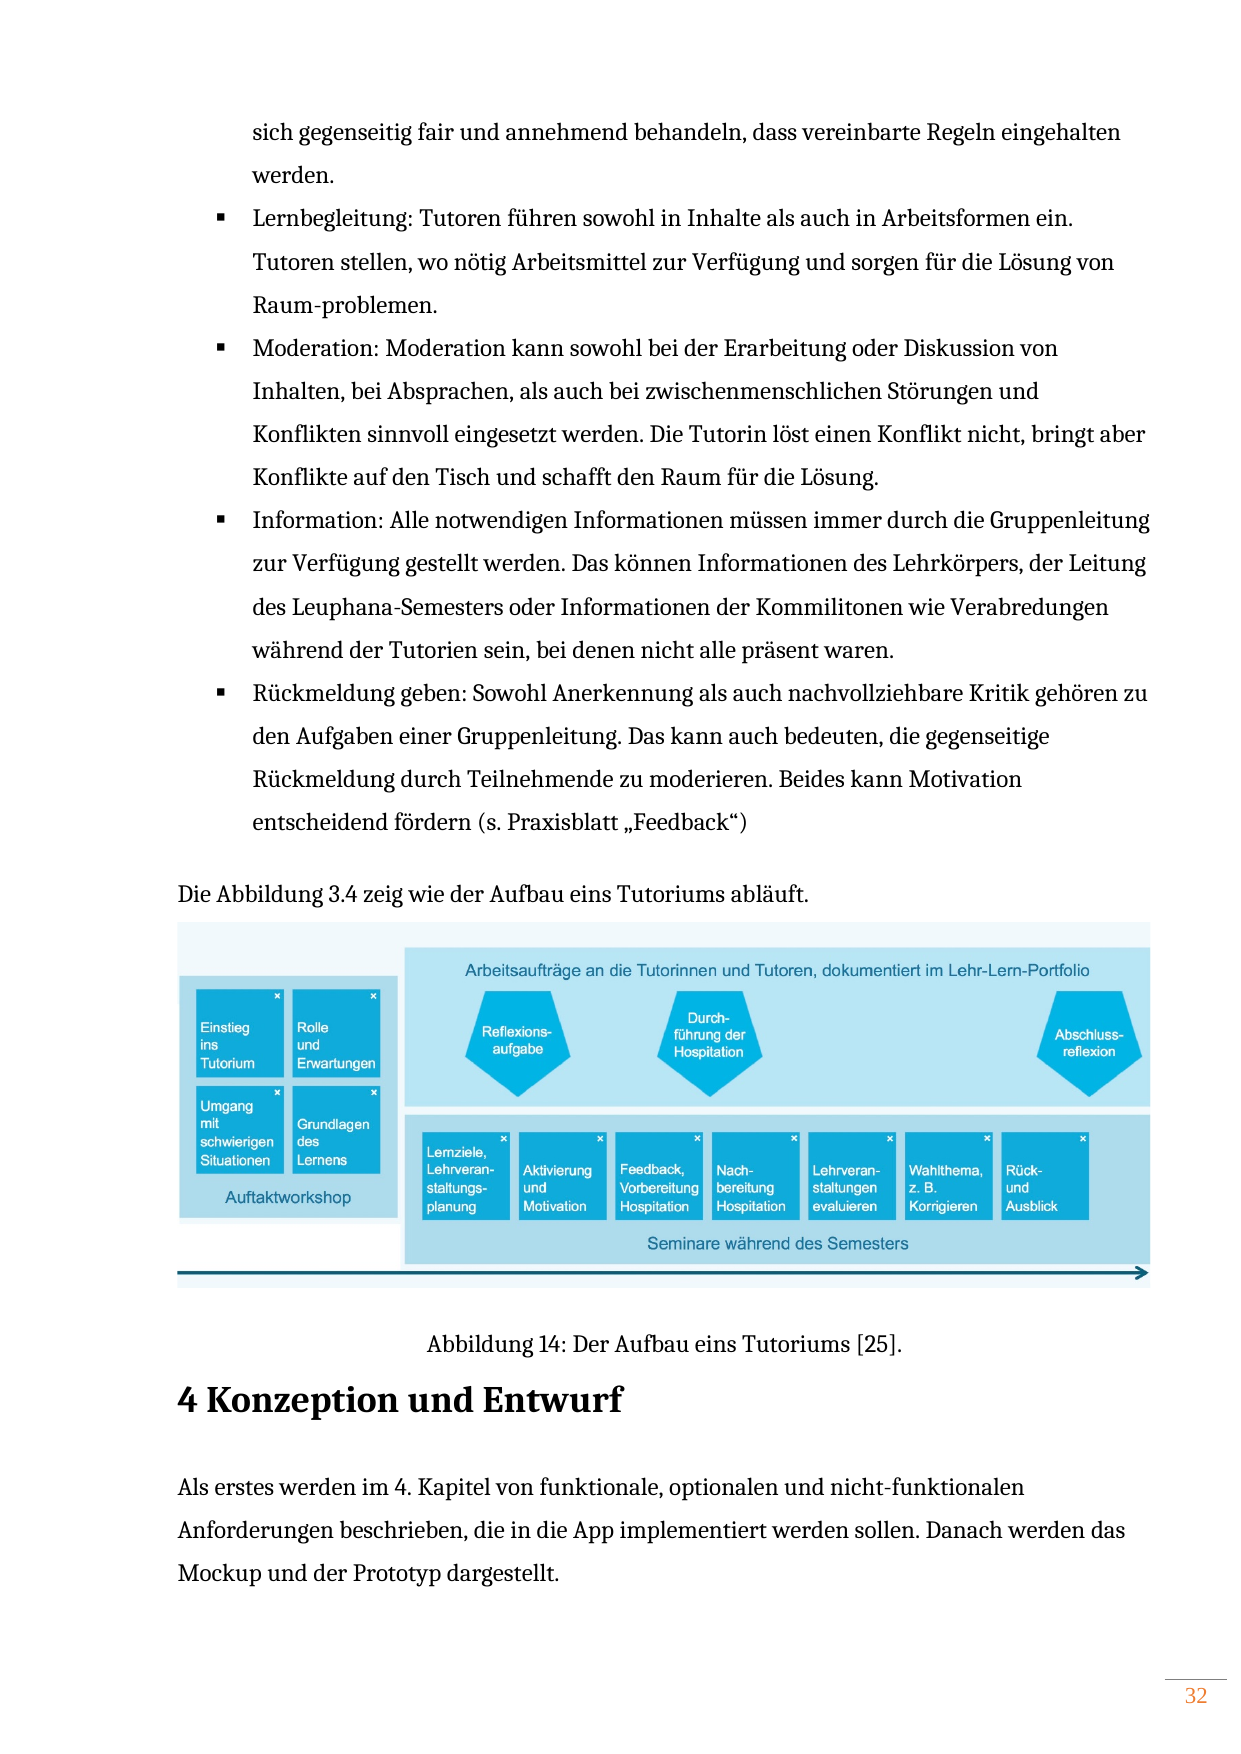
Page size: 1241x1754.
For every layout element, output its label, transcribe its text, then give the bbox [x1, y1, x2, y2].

text Abbildung 3.4: Der Aufbau eins Tutoriums [25]. [177, 1329, 1152, 1358]
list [215, 118, 1152, 190]
list Information: Alle notwendigen Informationen müssen immer durch die Gruppenleitung zur Verfügung gestellt werden. Das können Informationen des Lehrkörpers, der Leitung des Leuphana-Semesters oder Informationen der Kommilitonen wie Verabredungen während der Tutorien sein, bei denen nicht alle präsent waren. [215, 506, 1152, 664]
list Rückmeldung geben: Sowohl Anerkennung als auch nachvollziehbare Kritik gehören zu den Aufgaben einer Gruppenleitung. Das kann auch bedeuten, die gegenseitige Rückmeldung durch Teilnehmende zu moderieren. Beides kann Motivation entscheidend fördern (s. Praxisblatt „Feedback“) [215, 679, 1152, 837]
list Lernbegleitung: Tutoren führen sowohl in Inhalte als auch in Arbeitsformen ein. Tutoren stellen, wo nötig Arbeitsmittel zur Verfügung und sorgen für die Lösung von Raum-problemen. [215, 204, 1152, 319]
text Als erstes werden im 4. Kapitel von funktionale, optionalen und nicht-funktionalen Anforderungen beschrieben, die in die App implementiert werden sollen. Danach werden das Mockup und der Prototyp dargestellt. [177, 1473, 1152, 1588]
list Moderation: Moderation kann sowohl bei der Erarbeitung oder Diskussion von Inhalten, bei Absprachen, als auch bei zwischenmenschlichen Störungen und Konflikten sinnvoll eingesetzt werden. Die Tutorin löst einen Konflikt nicht, bringt aber Konflikte auf den Tisch und schafft den Raum für die Lösung. [215, 334, 1152, 492]
subtitle 4 Konzeption und Entwurf [177, 1379, 1152, 1422]
picture [177, 922, 1151, 1288]
